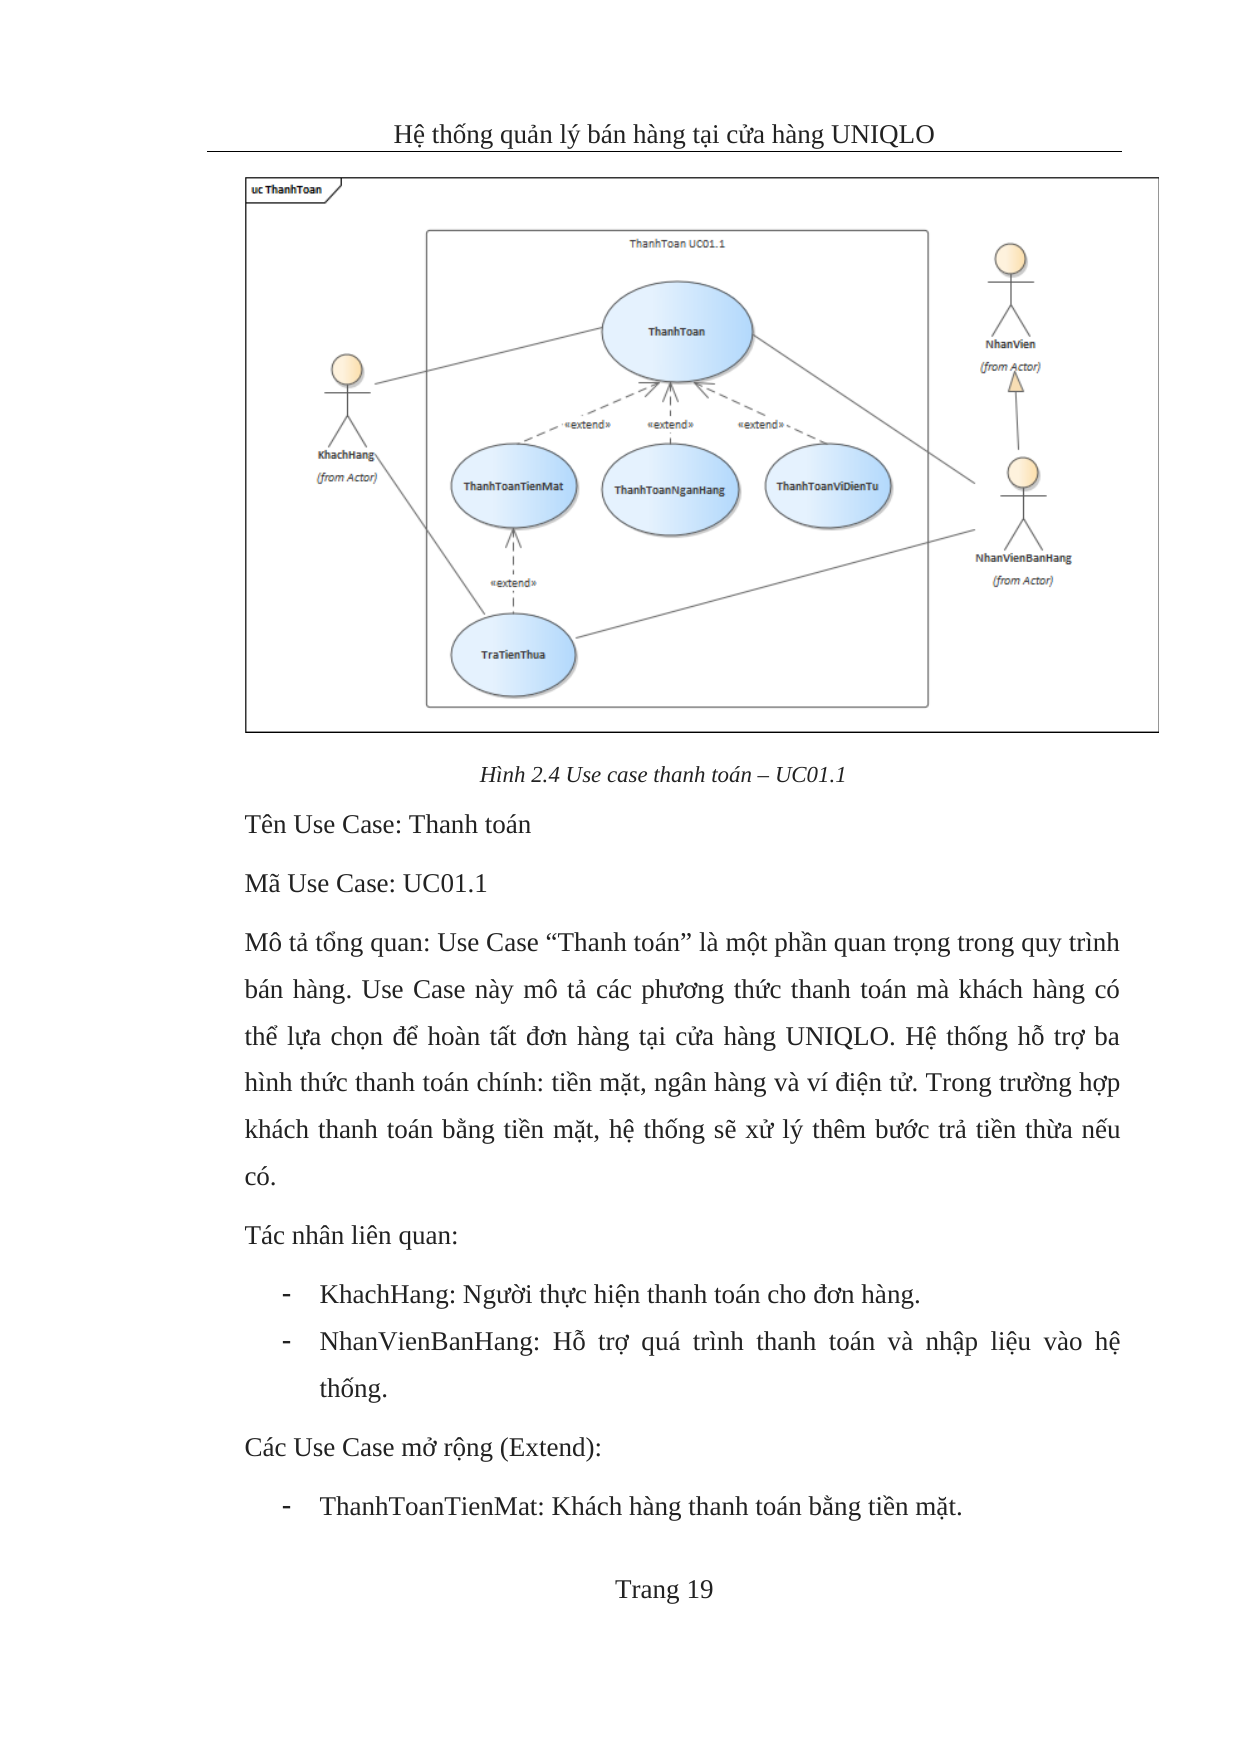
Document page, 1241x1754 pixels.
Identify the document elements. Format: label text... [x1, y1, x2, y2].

text Hình 2.4 Use case thanh toán – UC01.1 [207, 761, 1122, 787]
list ThanhToanTienMat: Khách hàng thanh toán bằng tiền mặt. [282, 1490, 1122, 1521]
text Tên Use Case: Thanh toán [244, 808, 1122, 839]
text Mã Use Case: UC01.1 [244, 867, 1122, 898]
text Tác nhân liên quan: [244, 1219, 1122, 1250]
list NhanVienBanHang: Hỗ trợ quá trình thanh toán và nhập liệu vào hệ thống. [282, 1325, 1122, 1403]
text Các Use Case mở rộng (Extend): [244, 1431, 1122, 1462]
picture [244, 177, 1159, 733]
list KhachHang: Người thực hiện thanh toán cho đơn hàng. [282, 1278, 1122, 1309]
text Mô tả tổng quan: Use Case “Thanh toán” là một phần quan trọng trong quy trình bán hàng. Use Case này mô tả các phương thức thanh toán mà khách hàng có thể lựa chọn để hoàn tất đơn hàng tại cửa hàng UNIQLO. Hệ thống hỗ trợ ba hình thức thanh toán chính: tiền mặt, ngân hàng và ví điện tử. Trong trường hợp khách thanh toán bằng tiền mặt, hệ thống sẽ xử lý thêm bước trả tiền thừa nếu có. [244, 926, 1122, 1191]
